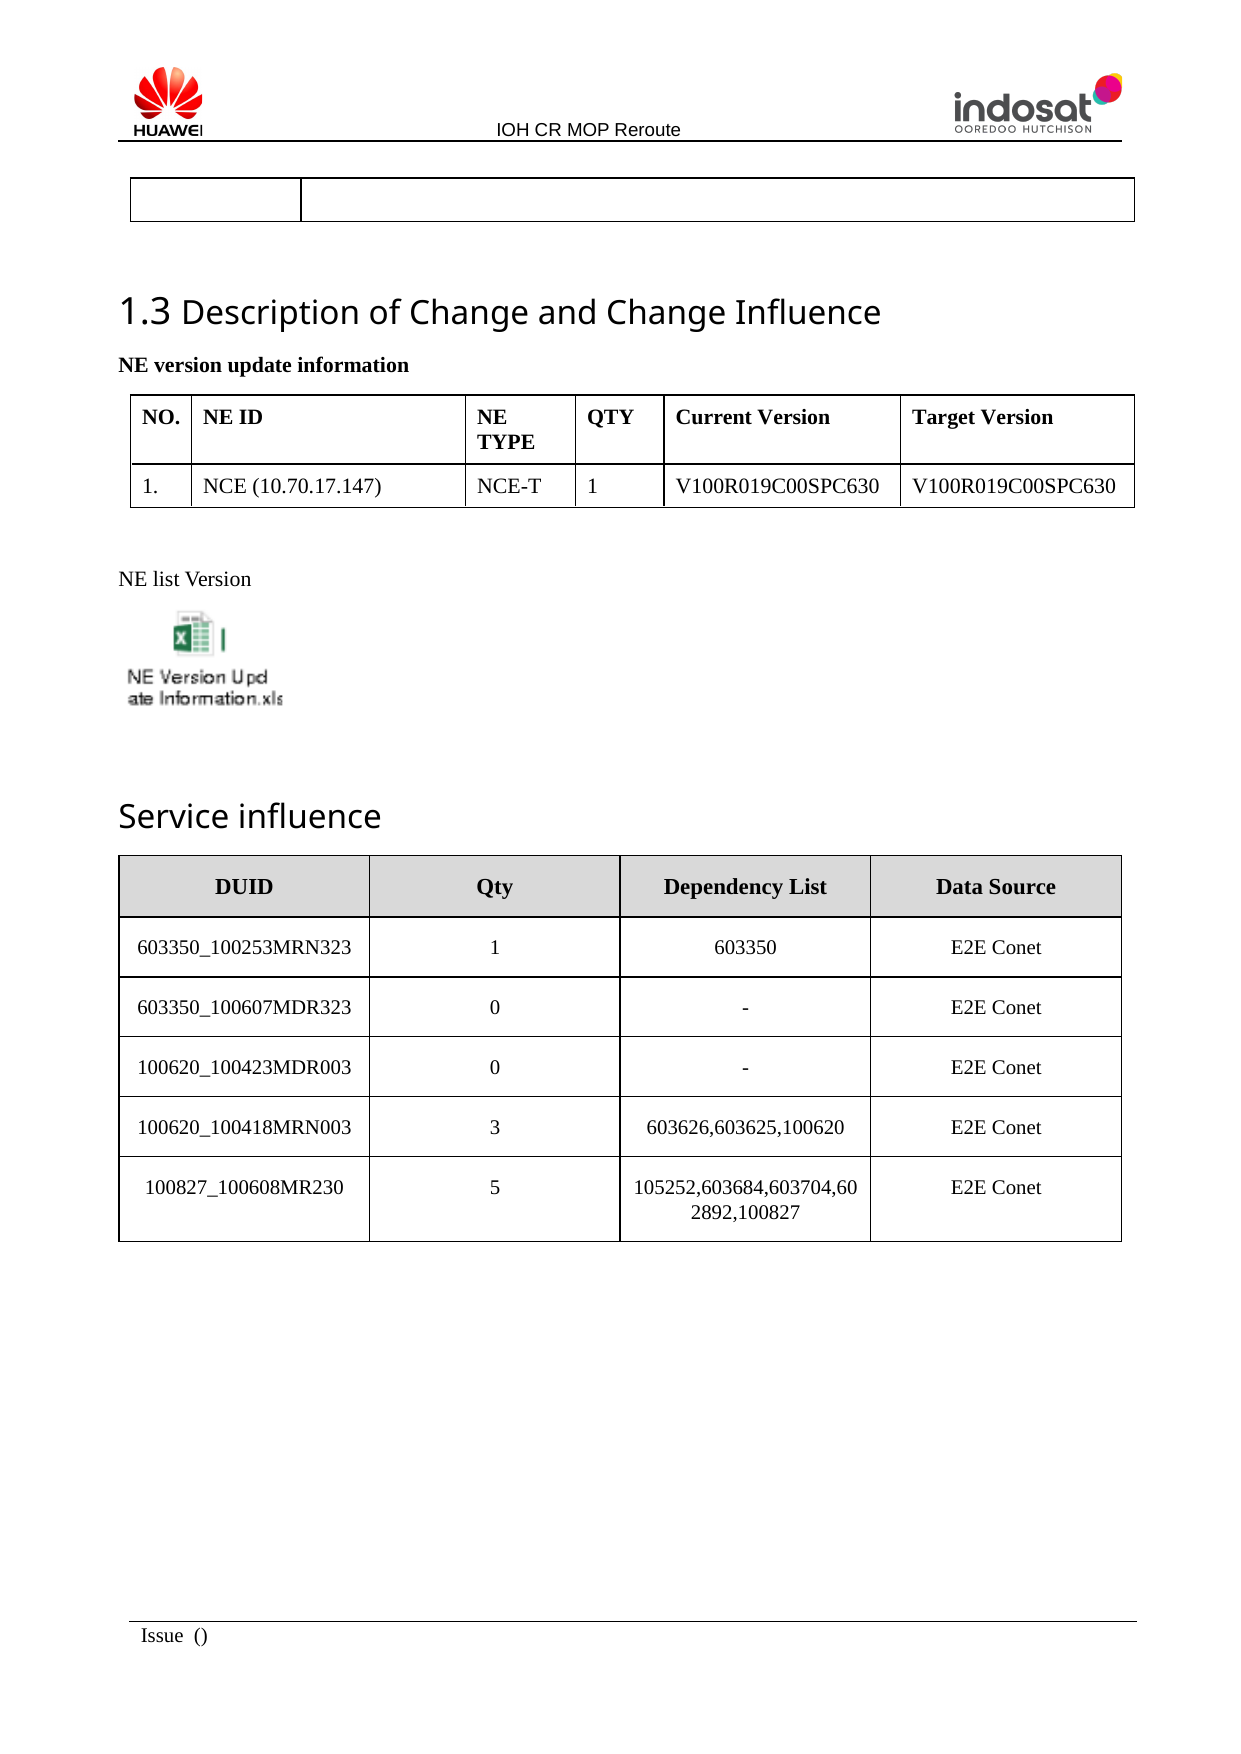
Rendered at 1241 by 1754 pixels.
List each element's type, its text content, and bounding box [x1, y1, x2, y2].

table_cell 1 [576, 465, 663, 506]
subtitle Description of Change and Change Influence [118, 285, 1122, 336]
table_header NO. [131, 396, 191, 463]
table_cell E2E Conet [871, 1037, 1121, 1096]
table_cell V100R019C00SPC630 [901, 465, 1134, 506]
table_cell 603350_100253MRN323 [120, 918, 369, 976]
table_cell 100827_100608MR230 [120, 1157, 369, 1241]
table_cell 100620_100418MRN003 [120, 1097, 369, 1156]
table_header DUID [120, 856, 369, 916]
table_header Data Source [871, 856, 1121, 916]
table_cell 3 [370, 1097, 619, 1156]
table_cell 603350 [621, 918, 870, 976]
picture [927, 68, 1123, 141]
table_cell E2E Conet [871, 978, 1121, 1036]
table_cell - [621, 1037, 870, 1096]
table_cell 603626,603625,100620 [621, 1097, 870, 1156]
table_cell E2E Conet [871, 918, 1121, 976]
table_header Current Version [665, 396, 900, 463]
table_cell NCE (10.70.17.147) [192, 465, 465, 506]
table_cell NCE-T [466, 465, 575, 506]
table_cell 5 [370, 1157, 619, 1241]
table_cell 105252,603684,603704,602892,100827 [621, 1157, 870, 1241]
table_cell 1. [131, 464, 191, 506]
table_cell E2E Conet [871, 1097, 1121, 1156]
table_cell V100R019C00SPC630 [665, 465, 900, 506]
table_cell 603350_100607MDR323 [120, 978, 369, 1036]
text NE version update information [118, 352, 1122, 378]
table_header Qty [370, 856, 619, 916]
table_header NE ID [192, 396, 465, 463]
table_cell 0 [370, 978, 619, 1036]
table_cell [131, 179, 300, 221]
table_header Target Version [901, 396, 1134, 463]
table_header Dependency List [621, 856, 870, 916]
table_cell - [621, 978, 870, 1036]
table_header QTY [576, 396, 663, 463]
table_cell 1 [370, 918, 619, 976]
table_cell 0 [370, 1037, 619, 1096]
table_header NE TYPE [466, 396, 575, 463]
text NE list Version [118, 566, 1122, 592]
table_cell [302, 179, 1134, 221]
table_cell E2E Conet [871, 1157, 1121, 1241]
table_cell 100620_100423MDR003 [120, 1037, 369, 1096]
text Service influence [118, 793, 1122, 838]
picture [134, 67, 203, 136]
